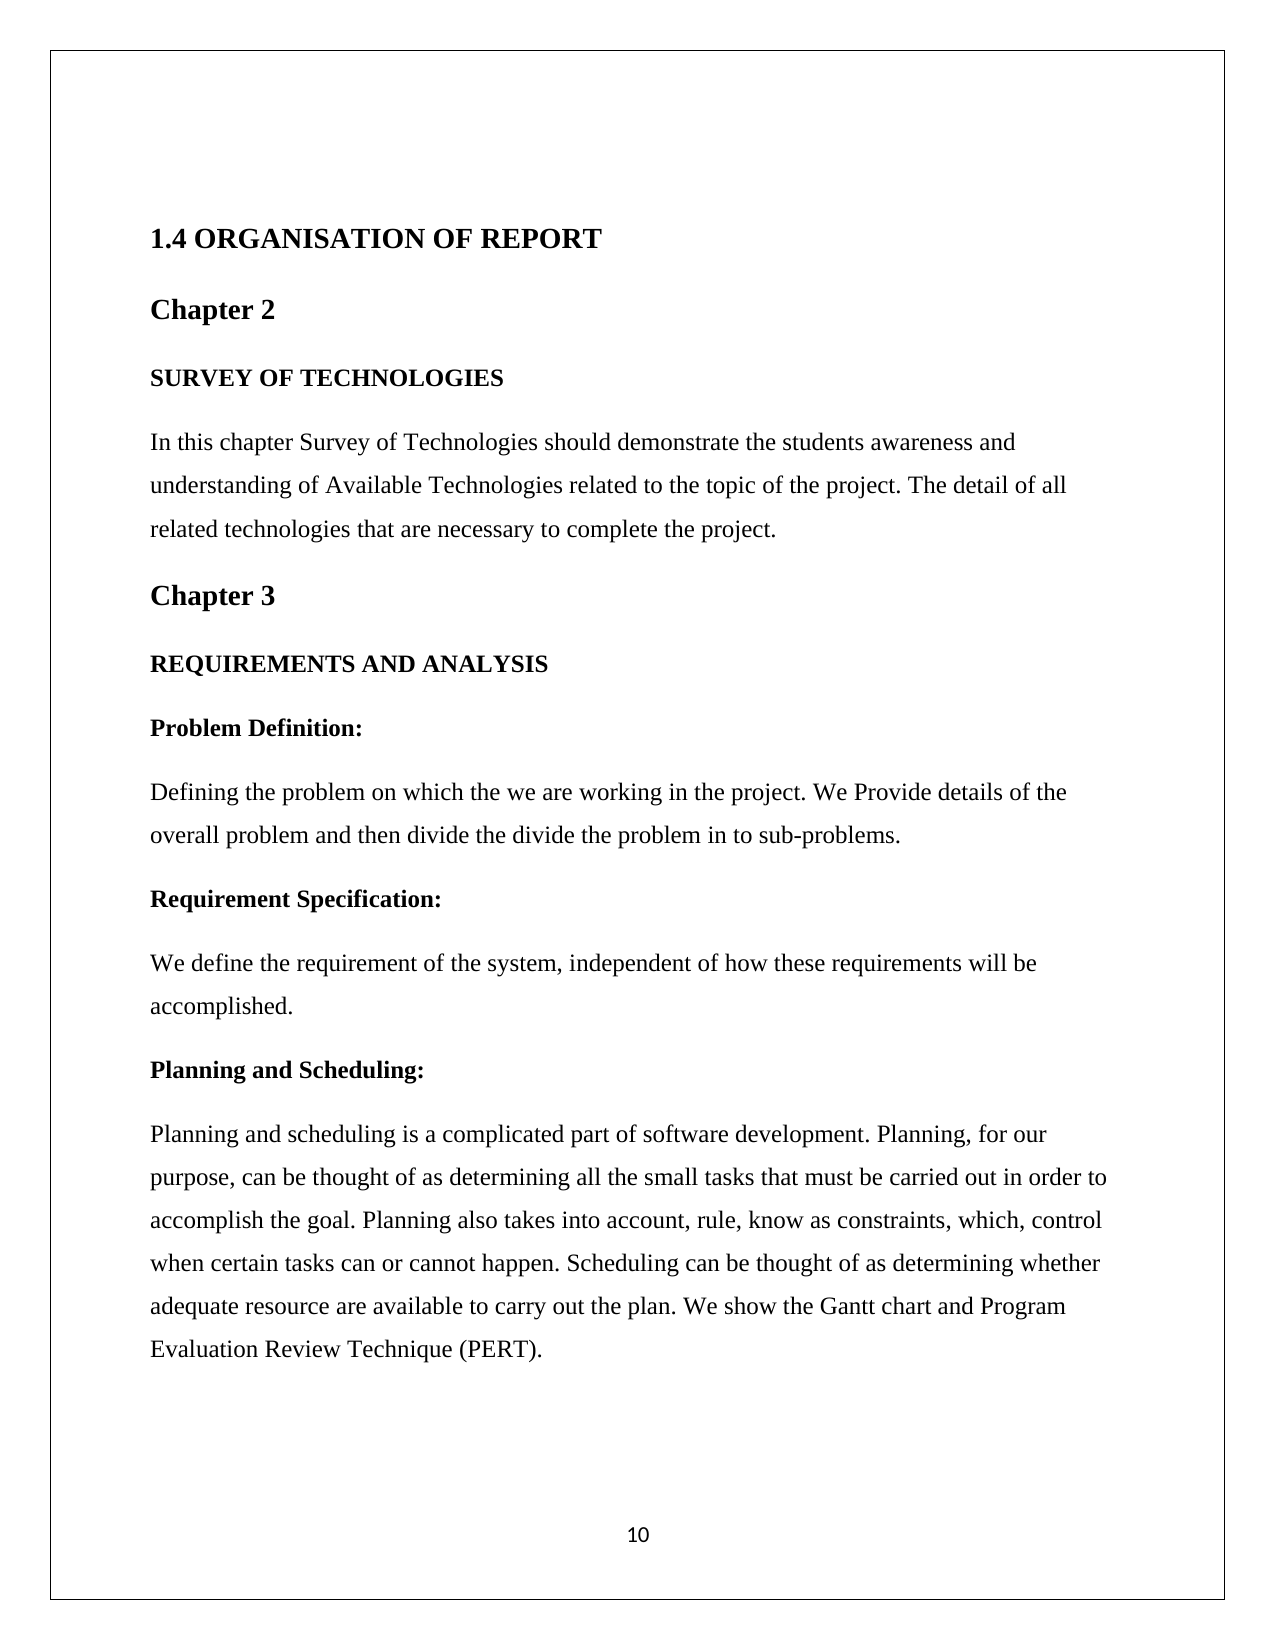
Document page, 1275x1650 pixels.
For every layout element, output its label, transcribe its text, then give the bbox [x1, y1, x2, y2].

text We define the requirement of the system, independent of how these requirements will be accomplished. [150, 948, 1125, 1019]
text Chapter 3 [150, 578, 1125, 611]
text Planning and scheduling is a complicated part of software development. Planning, for our purpose, can be thought of as determining all the small tasks that must be carried out in order to accomplish the goal. Planning also takes into account, rule, know as constraints, which, control when certain tasks can or cannot happen. Scheduling can be thought of as determining whether adequate resource are available to carry out the plan. We show the Gantt chart and Program Evaluation Review Technique (PERT). [150, 1119, 1125, 1363]
text Defining the problem on which the we are working in the project. We Provide details of the overall problem and then divide the divide the problem in to sub-problems. [150, 777, 1125, 848]
text Planning and Scheduling: [150, 1055, 1125, 1083]
text 1.4 ORGANISATION OF REPORT [150, 221, 1125, 255]
text Requirement Specification: [150, 884, 1125, 912]
text SURVEY OF TECHNOLOGIES [150, 363, 1125, 392]
text In this chapter Survey of Technologies should demonstrate the students awareness and understanding of Available Technologies related to the topic of the project. The detail of all related technologies that are necessary to complete the project. [150, 427, 1125, 542]
text Chapter 2 [150, 292, 1125, 326]
text Problem Definition: [150, 713, 1125, 741]
text REQUIREMENTS AND ANALYSIS [150, 649, 1125, 677]
